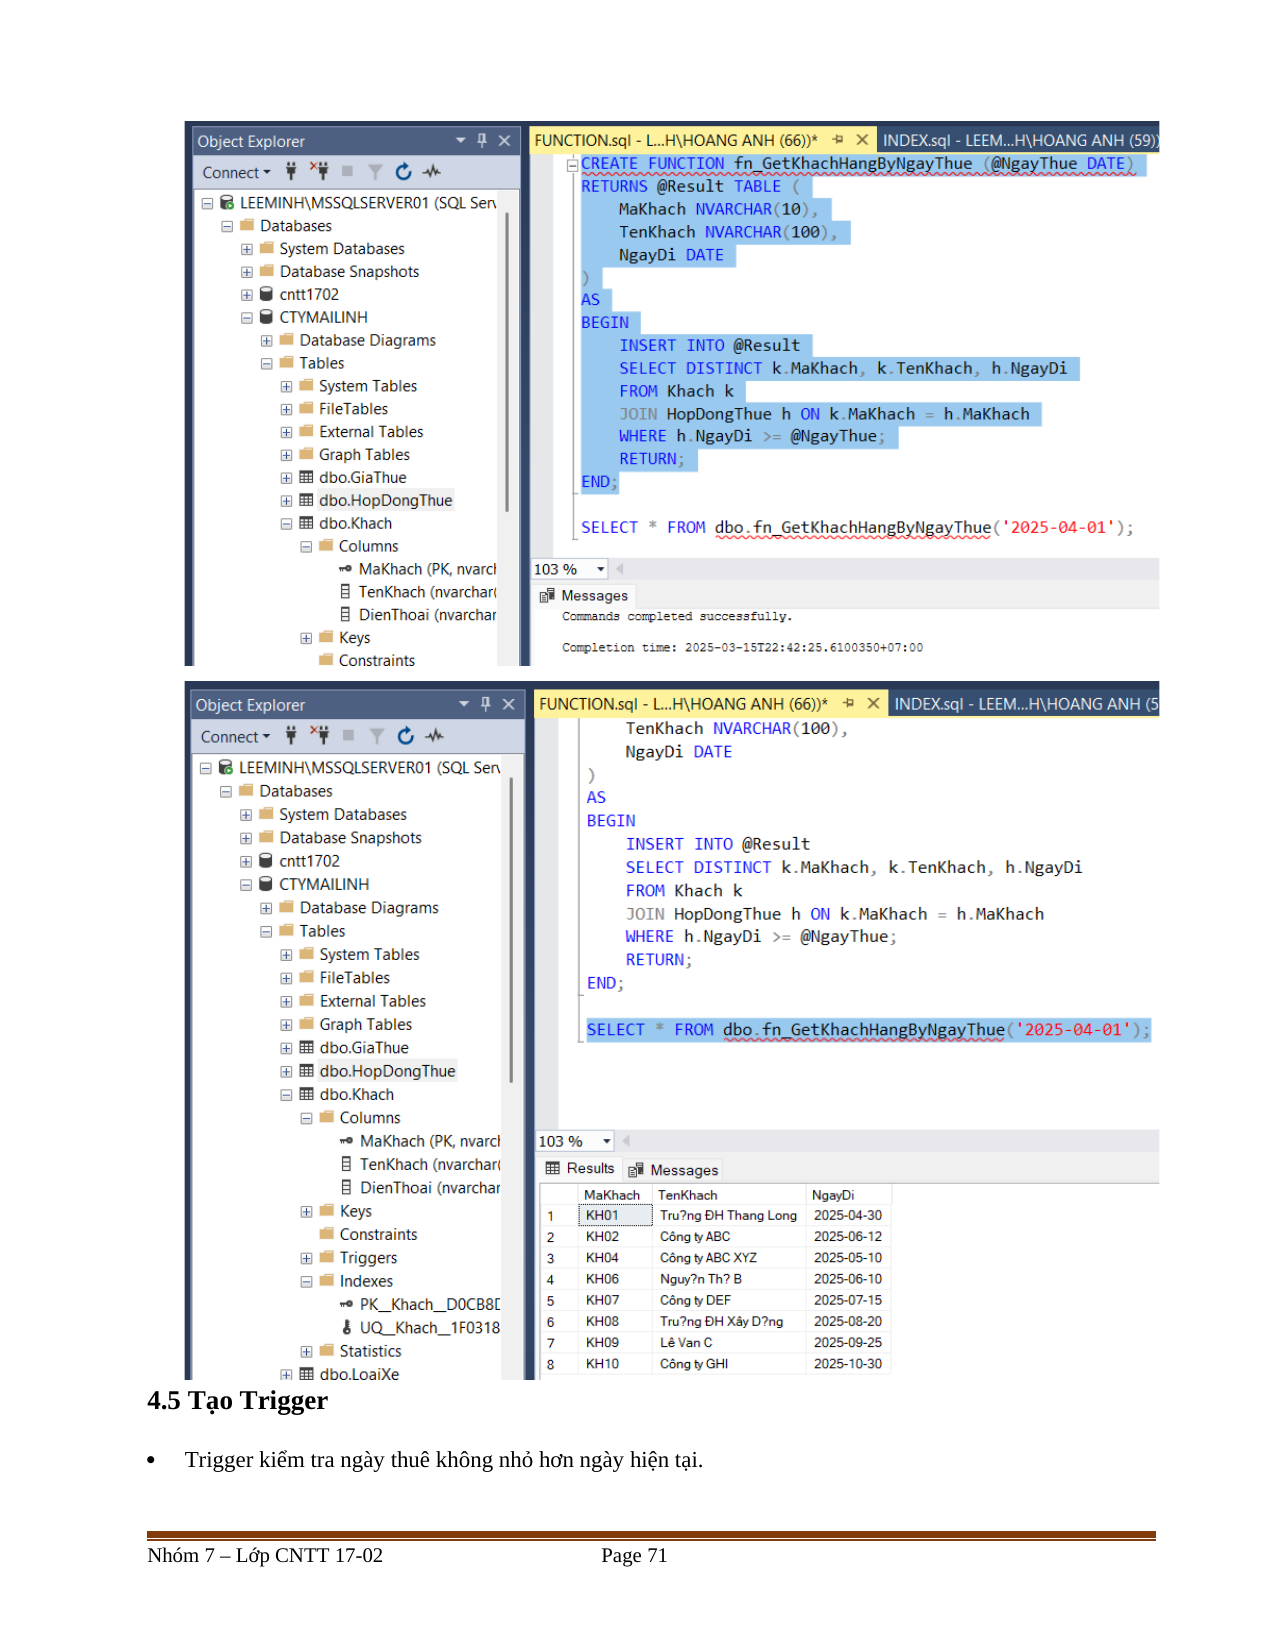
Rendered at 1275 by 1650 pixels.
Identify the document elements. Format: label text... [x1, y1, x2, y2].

text Trigger kiểm tra ngày thuê không nhỏ hơn ngày hiện tại. [147, 1446, 1156, 1473]
picture [184, 681, 1160, 1380]
picture [184, 121, 1160, 666]
subtitle 4.5 Tạo Trigger [147, 1384, 1156, 1415]
